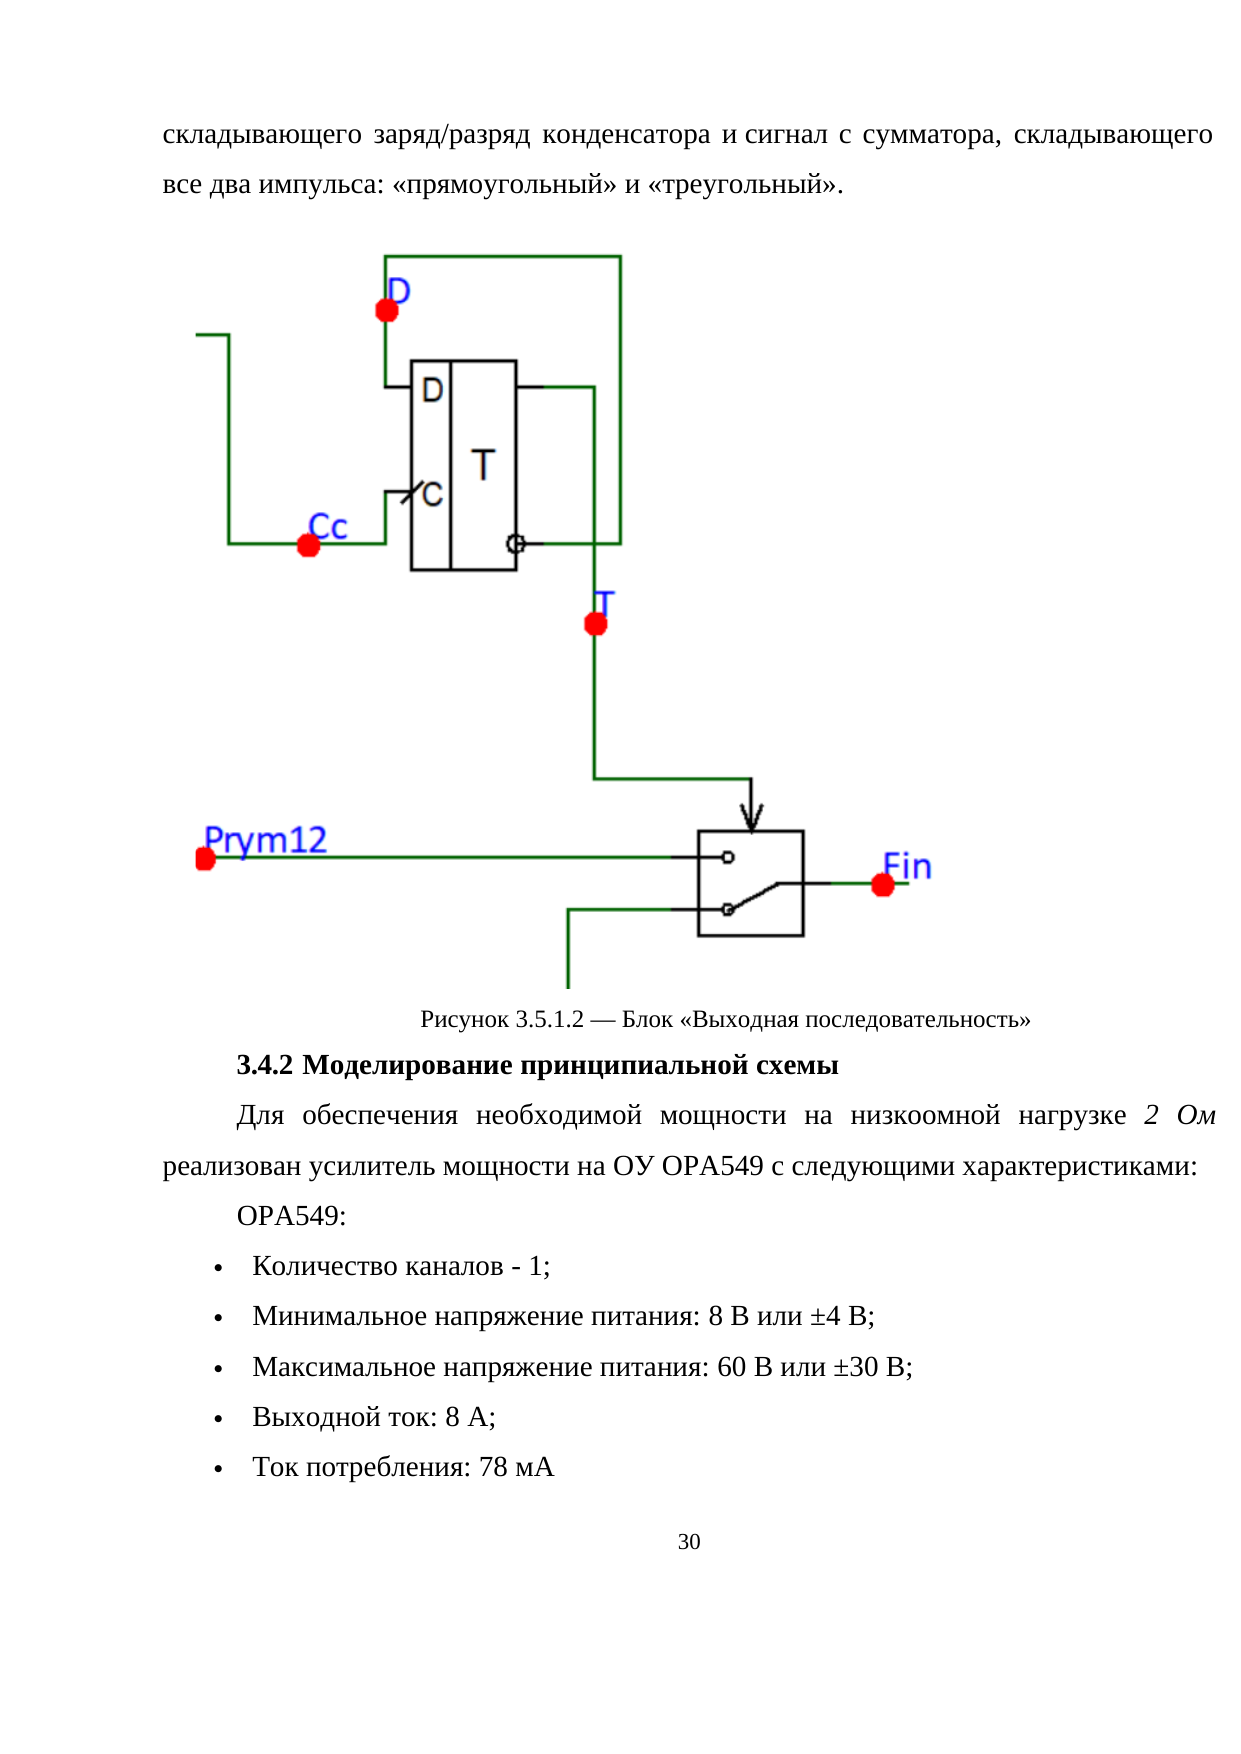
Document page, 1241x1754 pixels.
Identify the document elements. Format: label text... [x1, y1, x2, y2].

text 30 [283, 1528, 1095, 1554]
text OPA549: [237, 1198, 1228, 1232]
picture [195, 216, 1097, 989]
subtitle Моделирование принципиальной схемы [236, 1047, 1228, 1081]
list Ток потребления: 78 мА [214, 1449, 1228, 1483]
list Максимальное напряжение питания: 60 В или ±30 В; [214, 1349, 1228, 1383]
text складывающего заряд/разряд конденсатора и сигнал с сумматора, складывающего все два импульса: «прямоугольный» и «треугольный». [162, 116, 1228, 199]
list Выходной ток: 8 А; [214, 1399, 1228, 1433]
list Минимальное напряжение питания: 8 В или ±4 В; [214, 1298, 1228, 1332]
text Для обеспечения необходимой мощности на низкоомной нагрузке 2 Ом реализован усилитель мощности на ОУ OPA549 с следующими характеристиками: [162, 1097, 1216, 1181]
list Количество каналов - 1; [214, 1248, 1228, 1282]
text Рисунок 3.5.1.2 — Блок «Выходная последовательность» [420, 1004, 1228, 1032]
